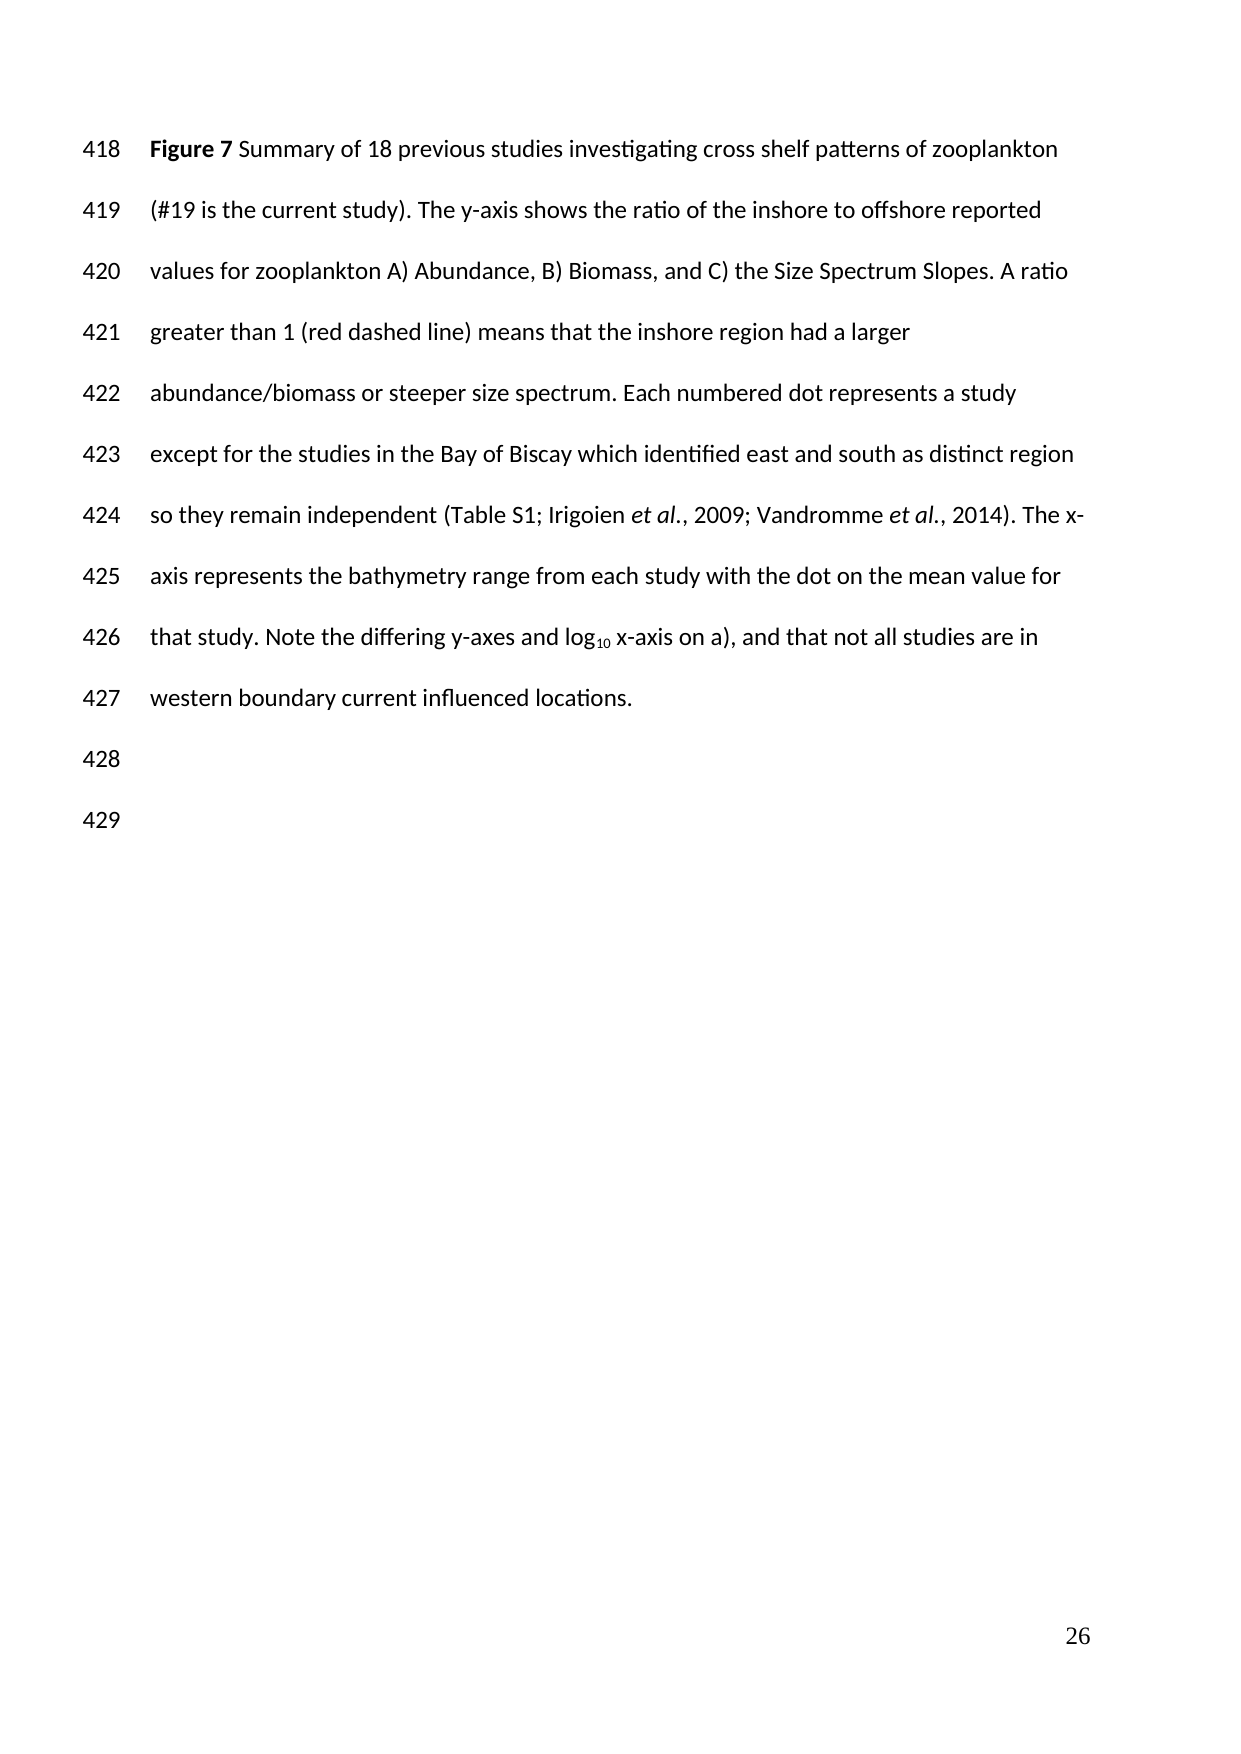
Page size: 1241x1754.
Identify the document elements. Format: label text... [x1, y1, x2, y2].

text Figure 7 Summary of 18 previous studies investigating cross shelf patterns of zooplankton (#19 is the current study). The y-axis shows the ratio of the inshore to offshore reported values for zooplankton A) Abundance, B) Biomass, and C) the Size Spectrum Slopes. A ratio greater than 1 (red dashed line) means that the inshore region had a larger abundance/biomass or steeper size spectrum. Each numbered dot represents a study except for the studies in the Bay of Biscay which identified east and south as distinct region so they remain independent (Table S1; Irigoien et al., 2009; Vandromme et al., 2014). The x-axis represents the bathymetry range from each study with the dot on the mean value for that study. Note the differing y-axes and log10 x-axis on a), and that not all studies are in western boundary current influenced locations. [150, 133, 1090, 713]
